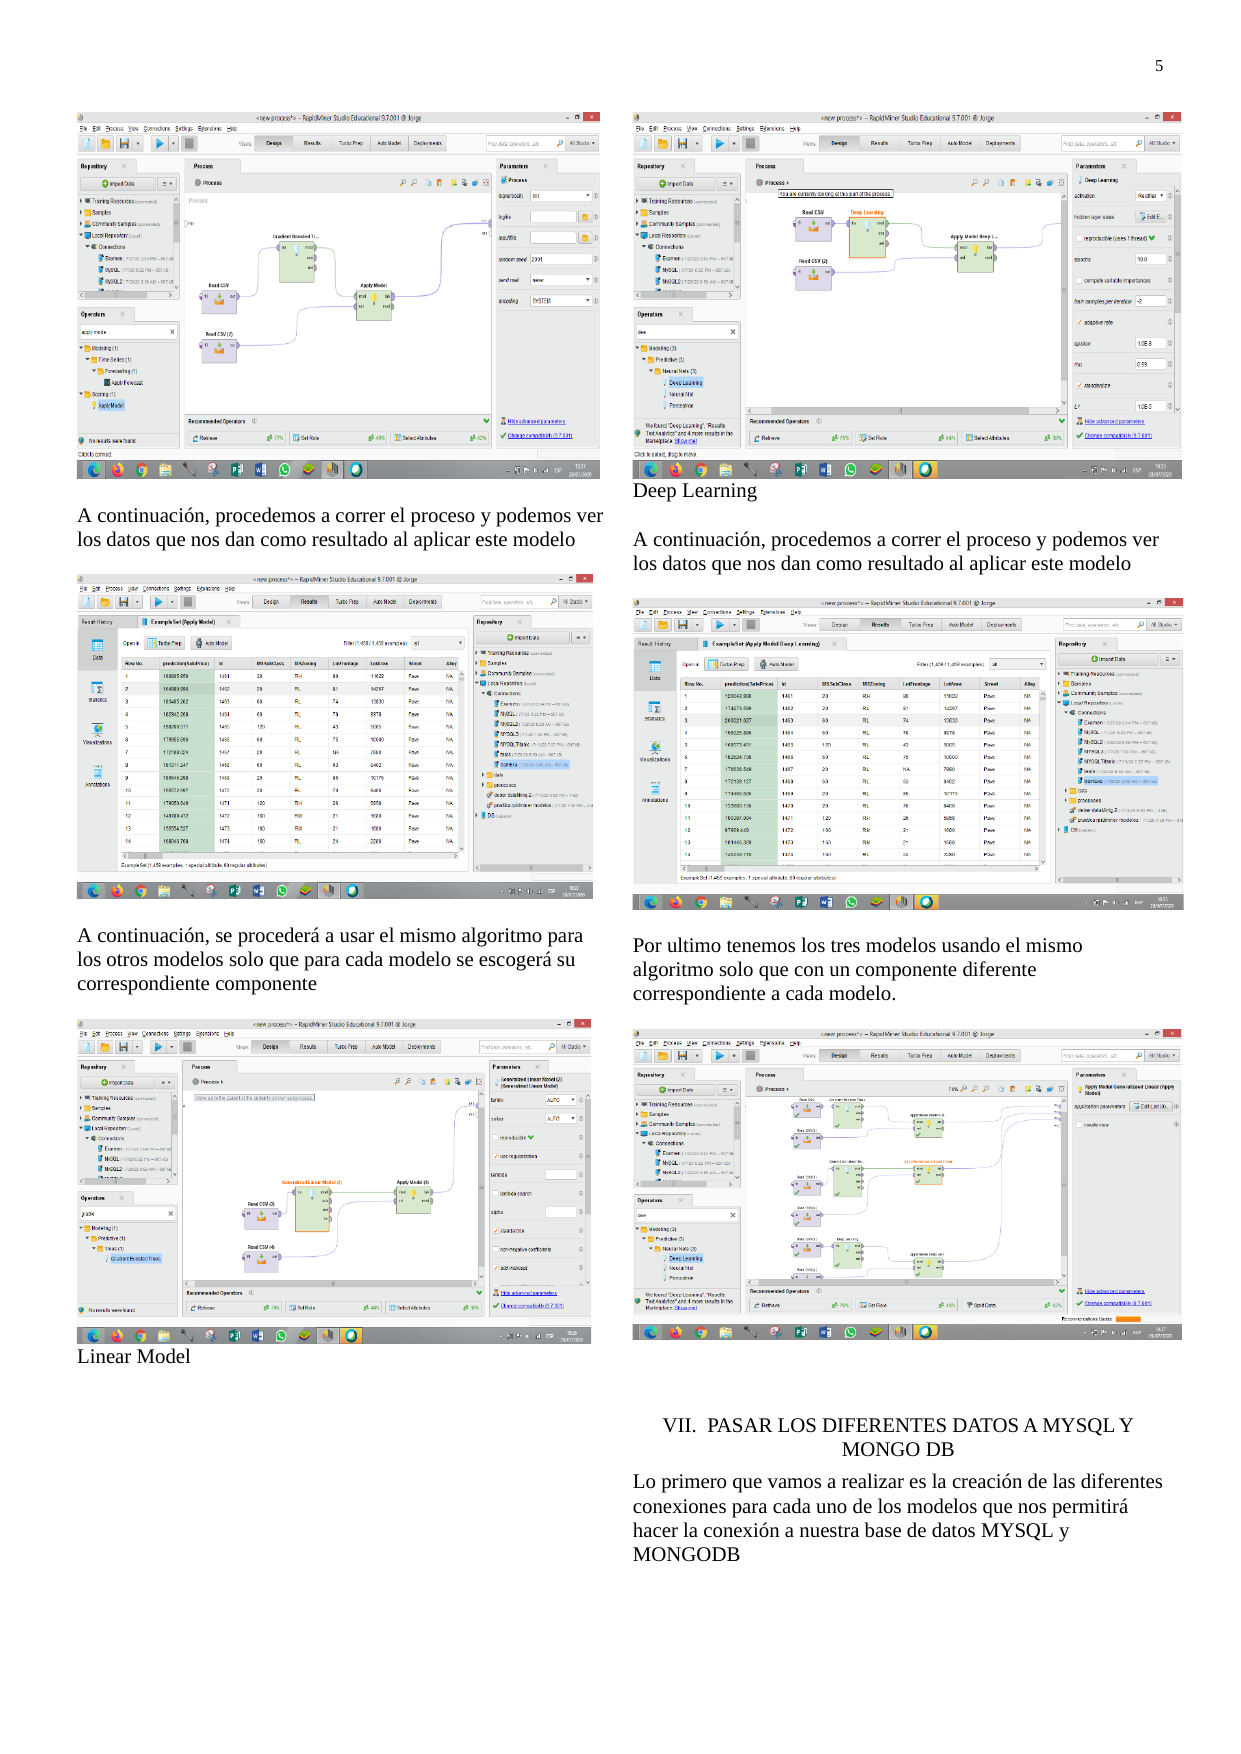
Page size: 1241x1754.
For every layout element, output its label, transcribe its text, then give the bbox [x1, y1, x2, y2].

text Deep Learning [633, 479, 1163, 502]
text A continuación, procedemos a correr el proceso y podemos ver los datos que nos dan como resultado al aplicar este modelo [77, 502, 608, 551]
picture [632, 112, 1182, 479]
text Por ultimo tenemos los tres modelos usando el mismo algoritmo solo que con un componente diferente correspondiente a cada modelo. [633, 933, 1163, 1005]
text Lo primero que vamos a realizar es la creación de las diferentes conexiones para cada uno de los modelos que nos permitirá hacer la conexión a nuestra base de datos MYSQL y MONGODB [633, 1469, 1163, 1566]
text A continuación, se procederá a usar el mismo algoritmo para los otros modelos solo que para cada modelo se escogerá su correspondiente componente [77, 923, 608, 995]
text A continuación, procedemos a correr el proceso y podemos ver los datos que nos dan como resultado al aplicar este modelo [633, 527, 1163, 575]
picture [76, 112, 600, 479]
picture [632, 1029, 1182, 1340]
subtitle PASAR LOS DIFERENTES DATOS A MYSQL Y MONGO DB [633, 1413, 1163, 1461]
picture [76, 574, 593, 899]
text Linear Model [77, 1344, 608, 1368]
picture [632, 598, 1184, 910]
picture [76, 1019, 592, 1344]
